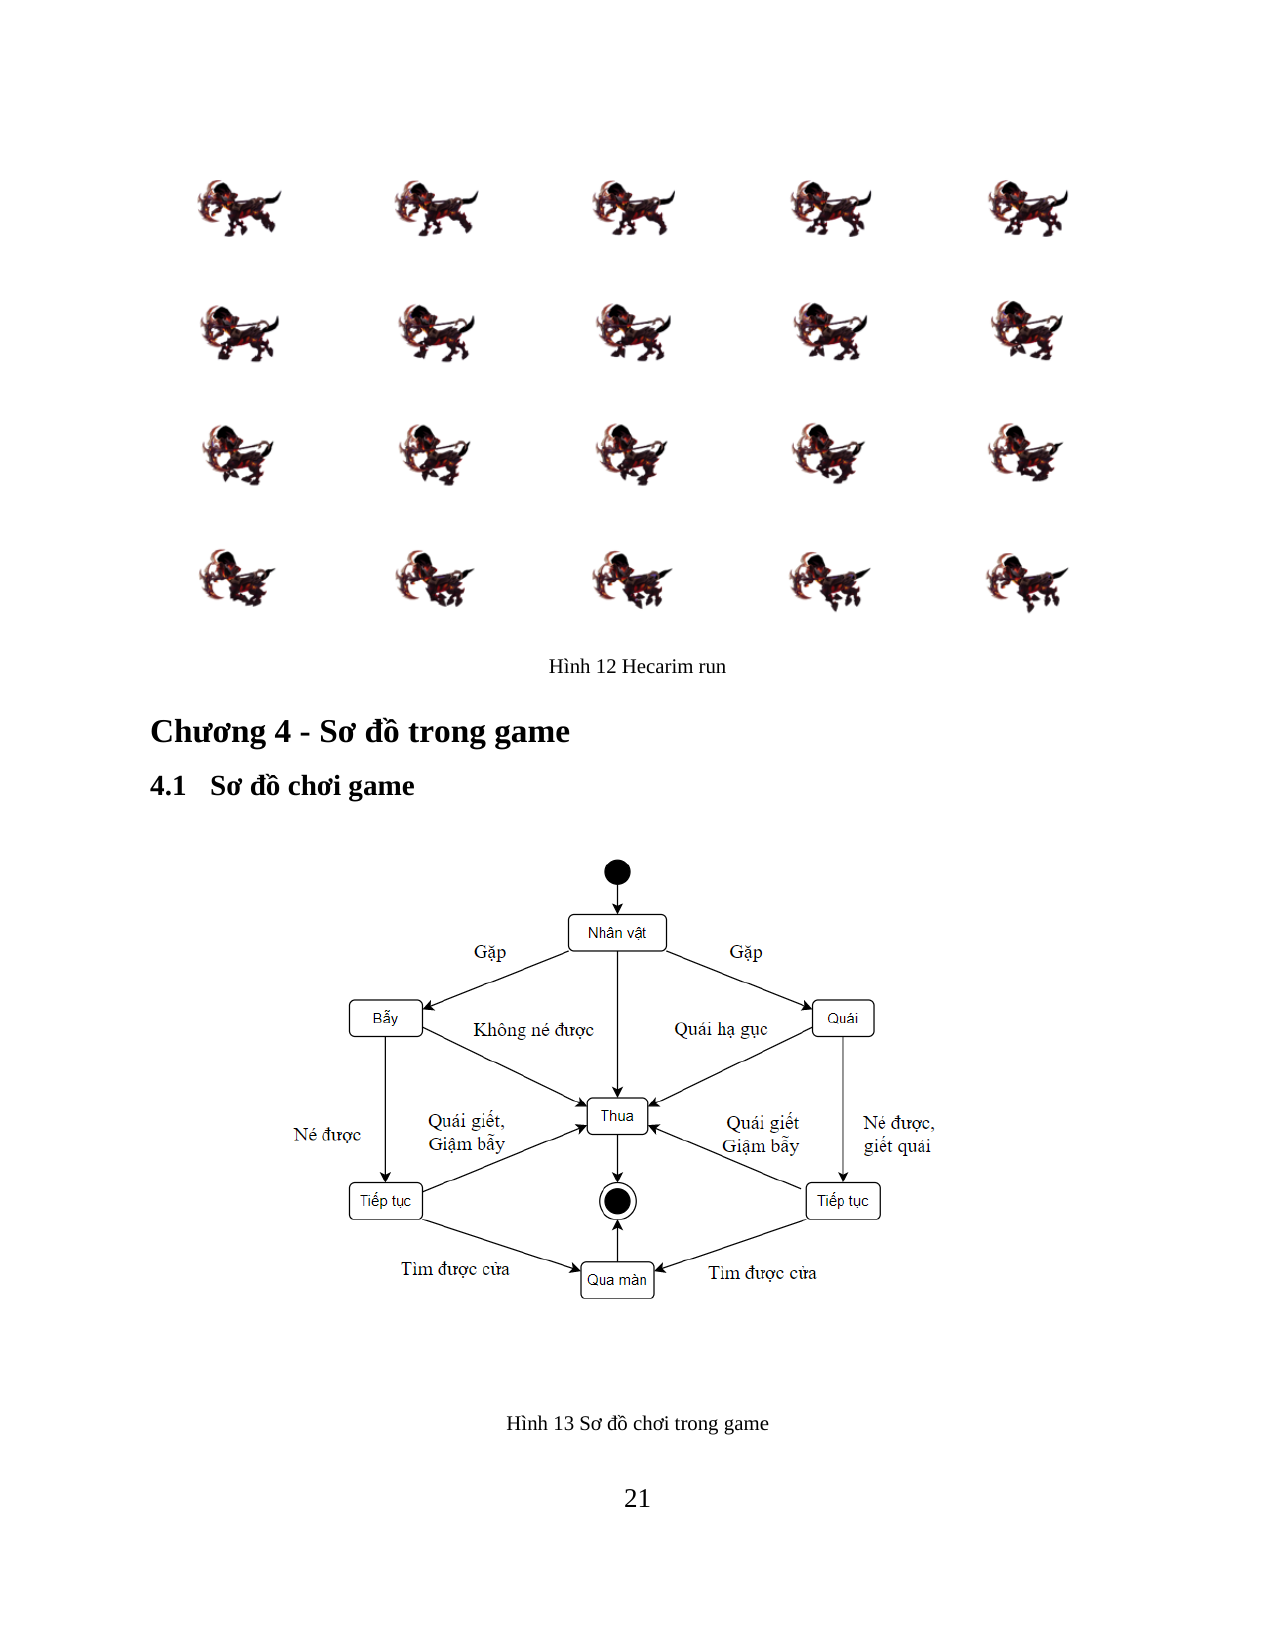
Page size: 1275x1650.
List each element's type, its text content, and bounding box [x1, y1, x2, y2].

subtitle Sơ đồ chơi game [150, 768, 1125, 802]
picture [244, 825, 1002, 1378]
text Hình 12 Hecarim run [150, 654, 1125, 678]
picture [150, 150, 1125, 654]
subtitle Sơ đồ trong game [150, 711, 1125, 749]
text Hình 13 Sơ đồ chơi trong game [150, 1410, 1125, 1434]
